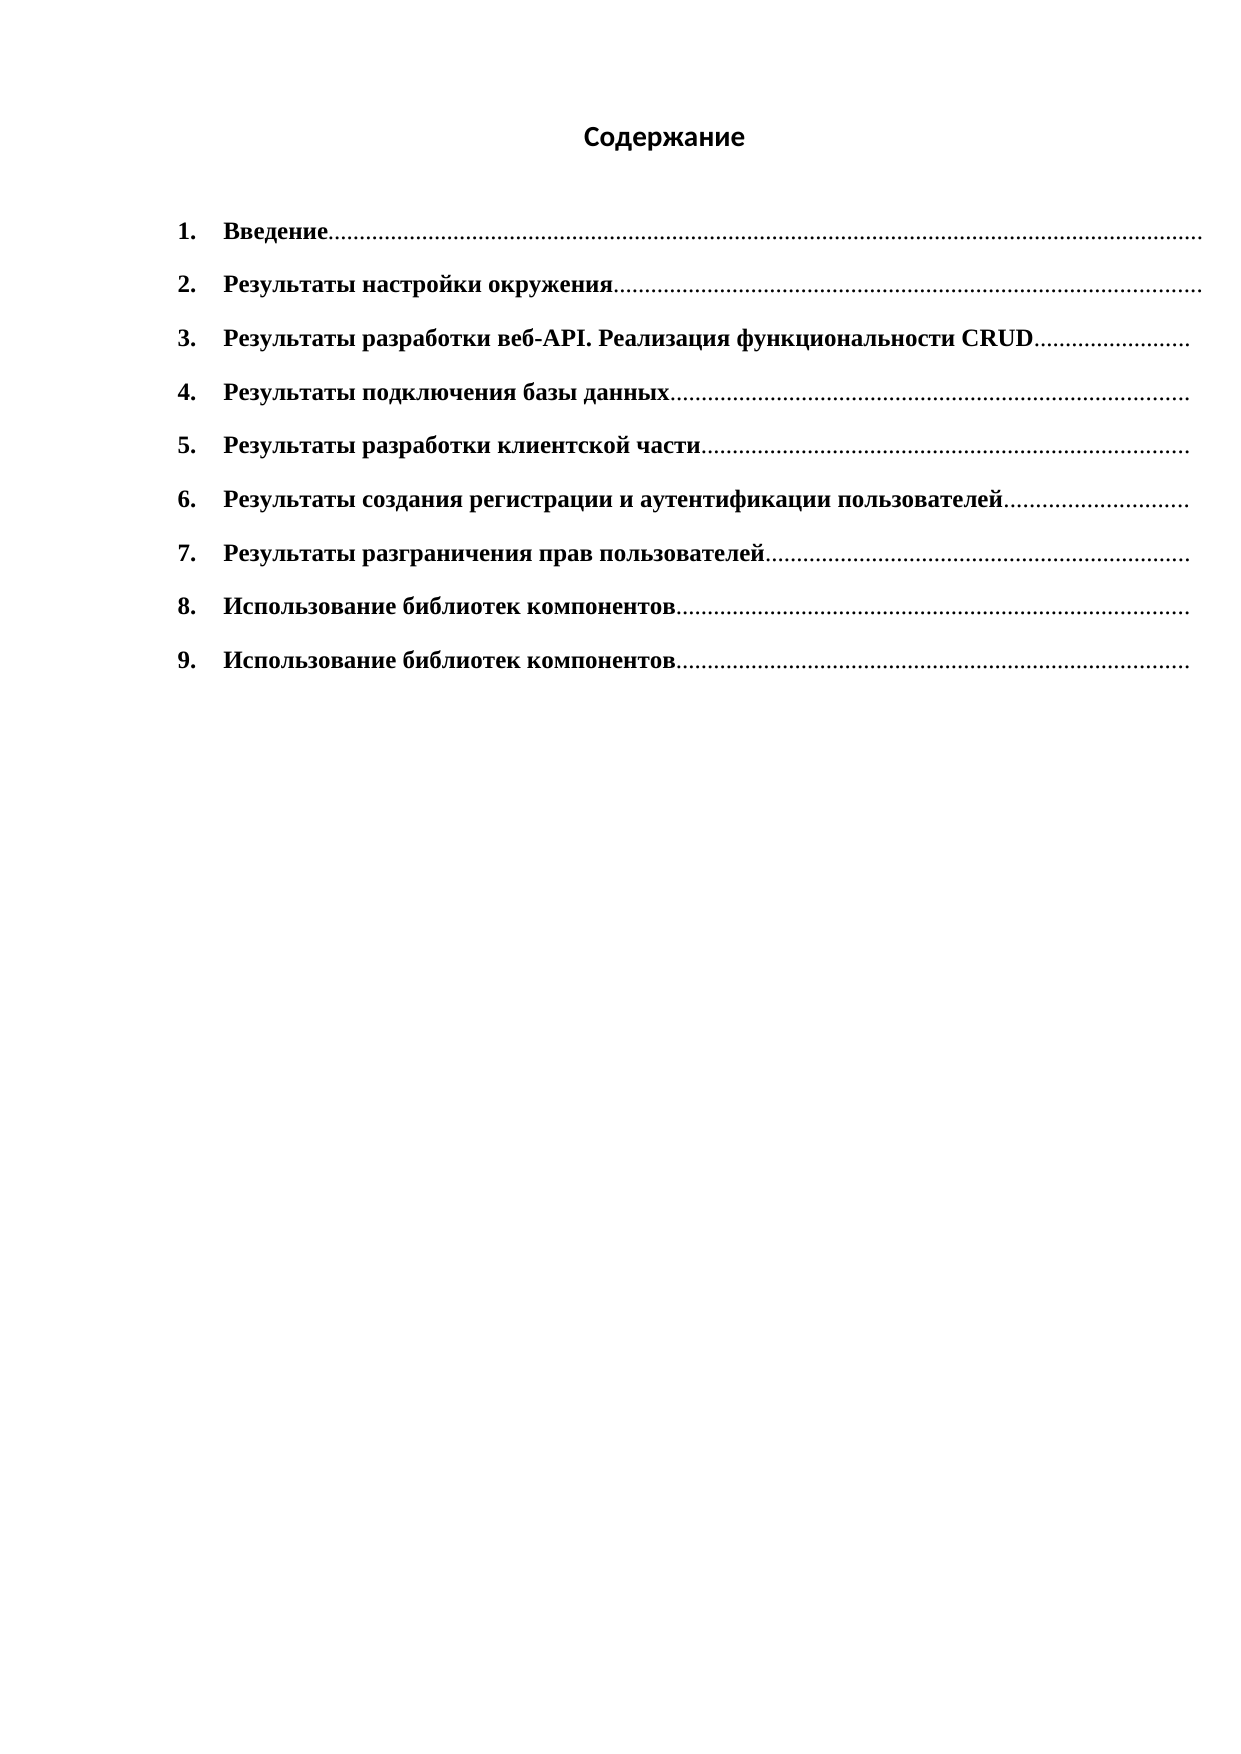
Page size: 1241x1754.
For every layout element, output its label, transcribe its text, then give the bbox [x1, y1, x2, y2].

text 5. Результаты разработки клиентской части 38 [177, 431, 1152, 459]
text Содержание [177, 118, 1152, 154]
text 2. Результаты настройки окружения 4 [177, 269, 1152, 298]
text 1. Введение 4 [177, 216, 1152, 245]
text 3. Результаты разработки веб-API. Реализация функциональности CRUD 19 [177, 323, 1152, 352]
text 4. Результаты подключения базы данных 30 [177, 377, 1152, 406]
text 9. Использование библиотек компонентов 86 [177, 645, 1152, 674]
text 6. Результаты создания регистрации и аутентификации пользователей 49 [177, 484, 1152, 513]
text 8. Использование библиотек компонентов 81 [177, 591, 1152, 620]
text 7. Результаты разграничения прав пользователей 72 [177, 538, 1152, 567]
